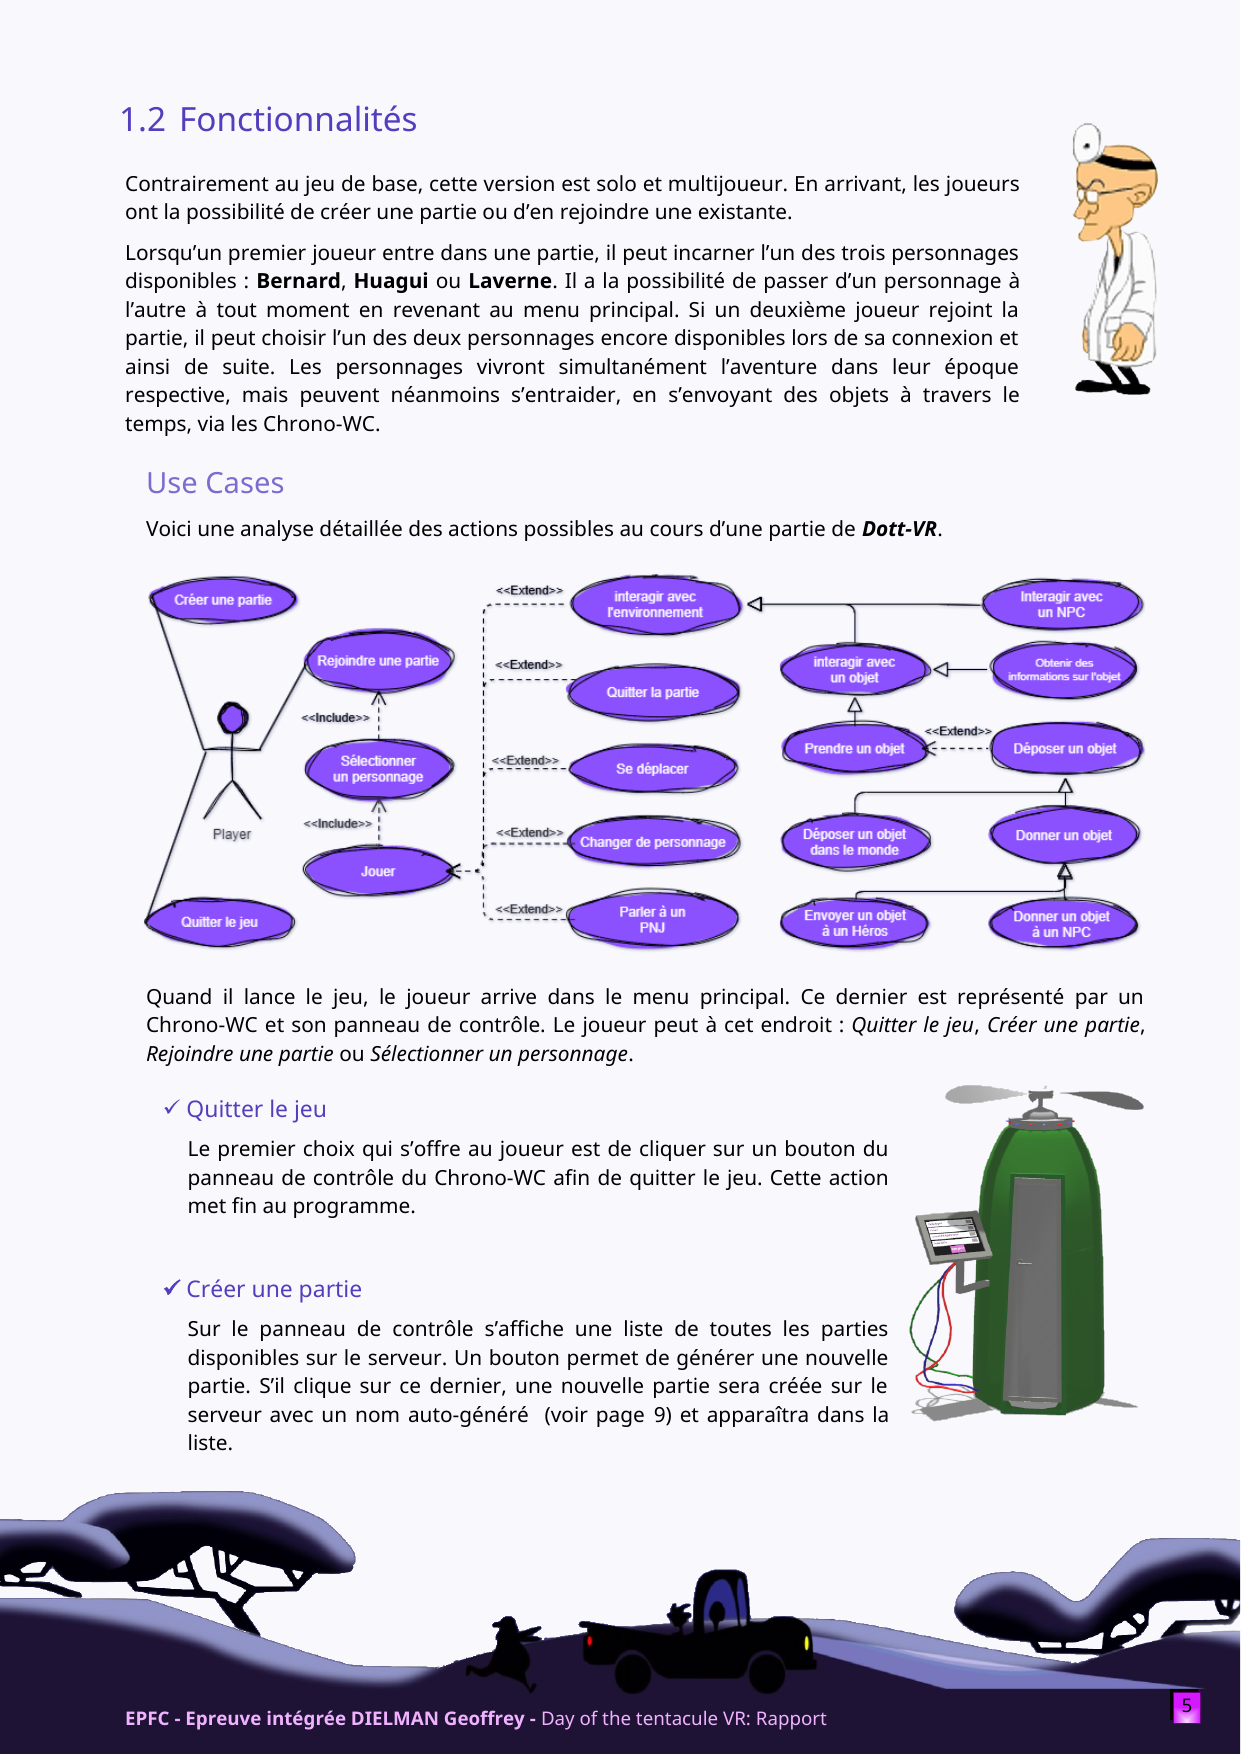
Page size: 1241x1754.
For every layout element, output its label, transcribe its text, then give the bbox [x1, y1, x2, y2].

text Sur le panneau de contrôle s’affiche une liste de toutes les parties disponibles sur le serveur. Un bouton permet de générer une nouvelle partie. S’il clique sur ce dernier, une nouvelle partie sera créée sur le serveur avec un nom auto-généré (voir page 7) et apparaîtra dans la liste. [187, 1314, 1146, 1457]
subtitle Créer une partie [162, 1273, 908, 1304]
subtitle Quitter le jeu [162, 1092, 908, 1124]
text Lorsqu’un premier joueur entre dans une partie, il peut incarner l’un des trois personnages disponibles : Bernard, Huagui ou Laverne. Il a la possibilité de passer d’un personnage à l’autre à tout moment en revenant au menu principal. Si un deuxième joueur rejoint la partie, il peut choisir l’un des deux personnages encore disponibles lors de sa connexion et ainsi de suite. Les personnages vivront simultanément l’aventure dans leur époque respective, mais peuvent néanmoins s’entraider, en s’envoyant des objets à travers le temps, via les Chrono-WC. [125, 238, 1146, 437]
subtitle Use Cases [146, 462, 1146, 502]
subtitle Fonctionnalités [119, 96, 1146, 142]
picture [0, 1480, 1241, 1754]
text Quand il lance le jeu, le joueur arrive dans le menu principal. Ce dernier est représenté par un Chrono-WC et son panneau de contrôle. Le joueur peut à cet endroit : Quitter le jeu, Créer une partie, Rejoindre une partie ou Sélectionner un personnage. [146, 982, 1146, 1067]
text Voici une analyse détaillée des actions possibles au cours d’une partie de Dott-VR. [146, 514, 1146, 543]
text Contrairement au jeu de base, cette version est solo et multijoueur. En arrivant, les joueurs ont la possibilité de créer une partie ou d’en rejoindre une existante. [125, 169, 1070, 226]
text Le premier choix qui s’offre au joueur est de cliquer sur un bouton du panneau de contrôle du Chrono-WC afin de quitter le jeu. Cette action met fin au programme. [187, 1134, 908, 1219]
picture [1070, 120, 1159, 395]
picture [908, 1082, 1146, 1422]
picture [125, 571, 1146, 954]
